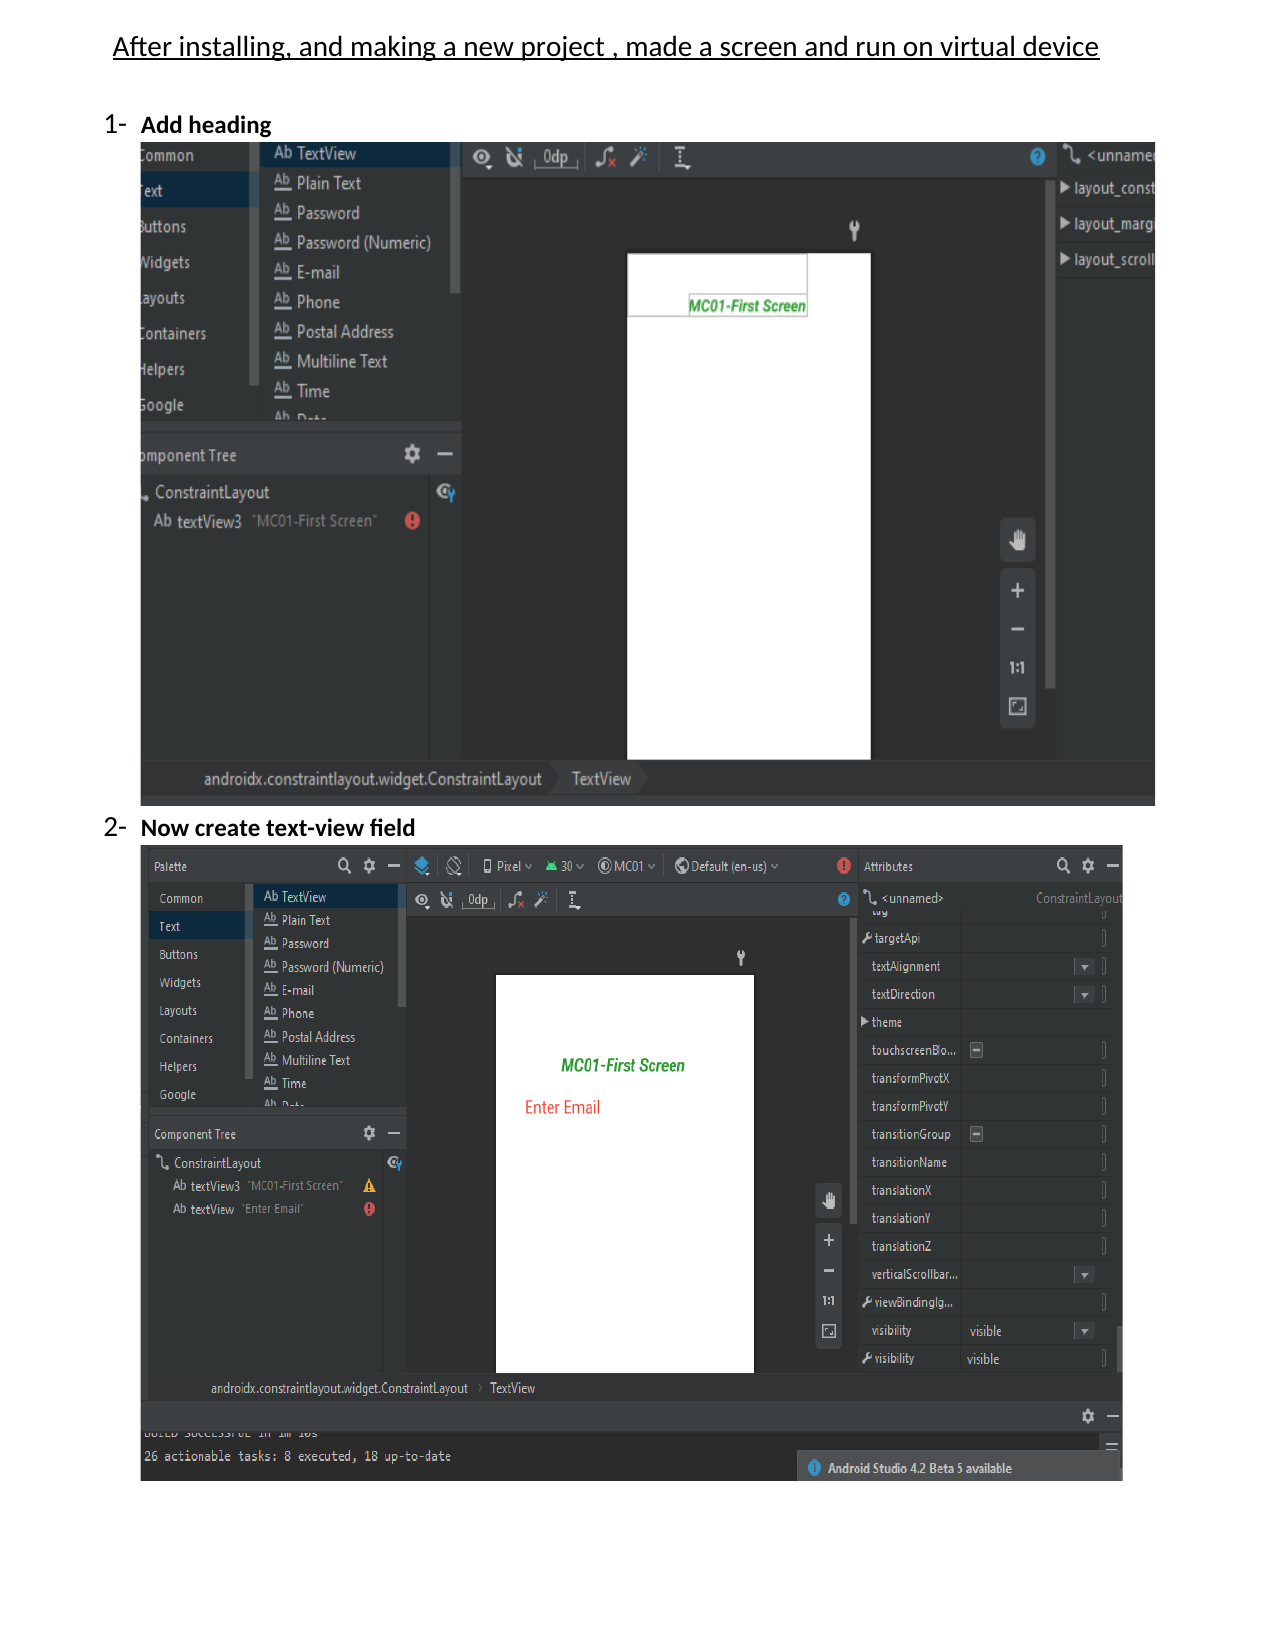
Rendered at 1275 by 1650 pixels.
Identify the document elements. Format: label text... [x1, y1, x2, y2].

list After installing, and making a new project , made a screen and run on virtual device [112, 28, 1237, 64]
picture [140, 142, 1156, 806]
picture [140, 845, 1123, 1481]
